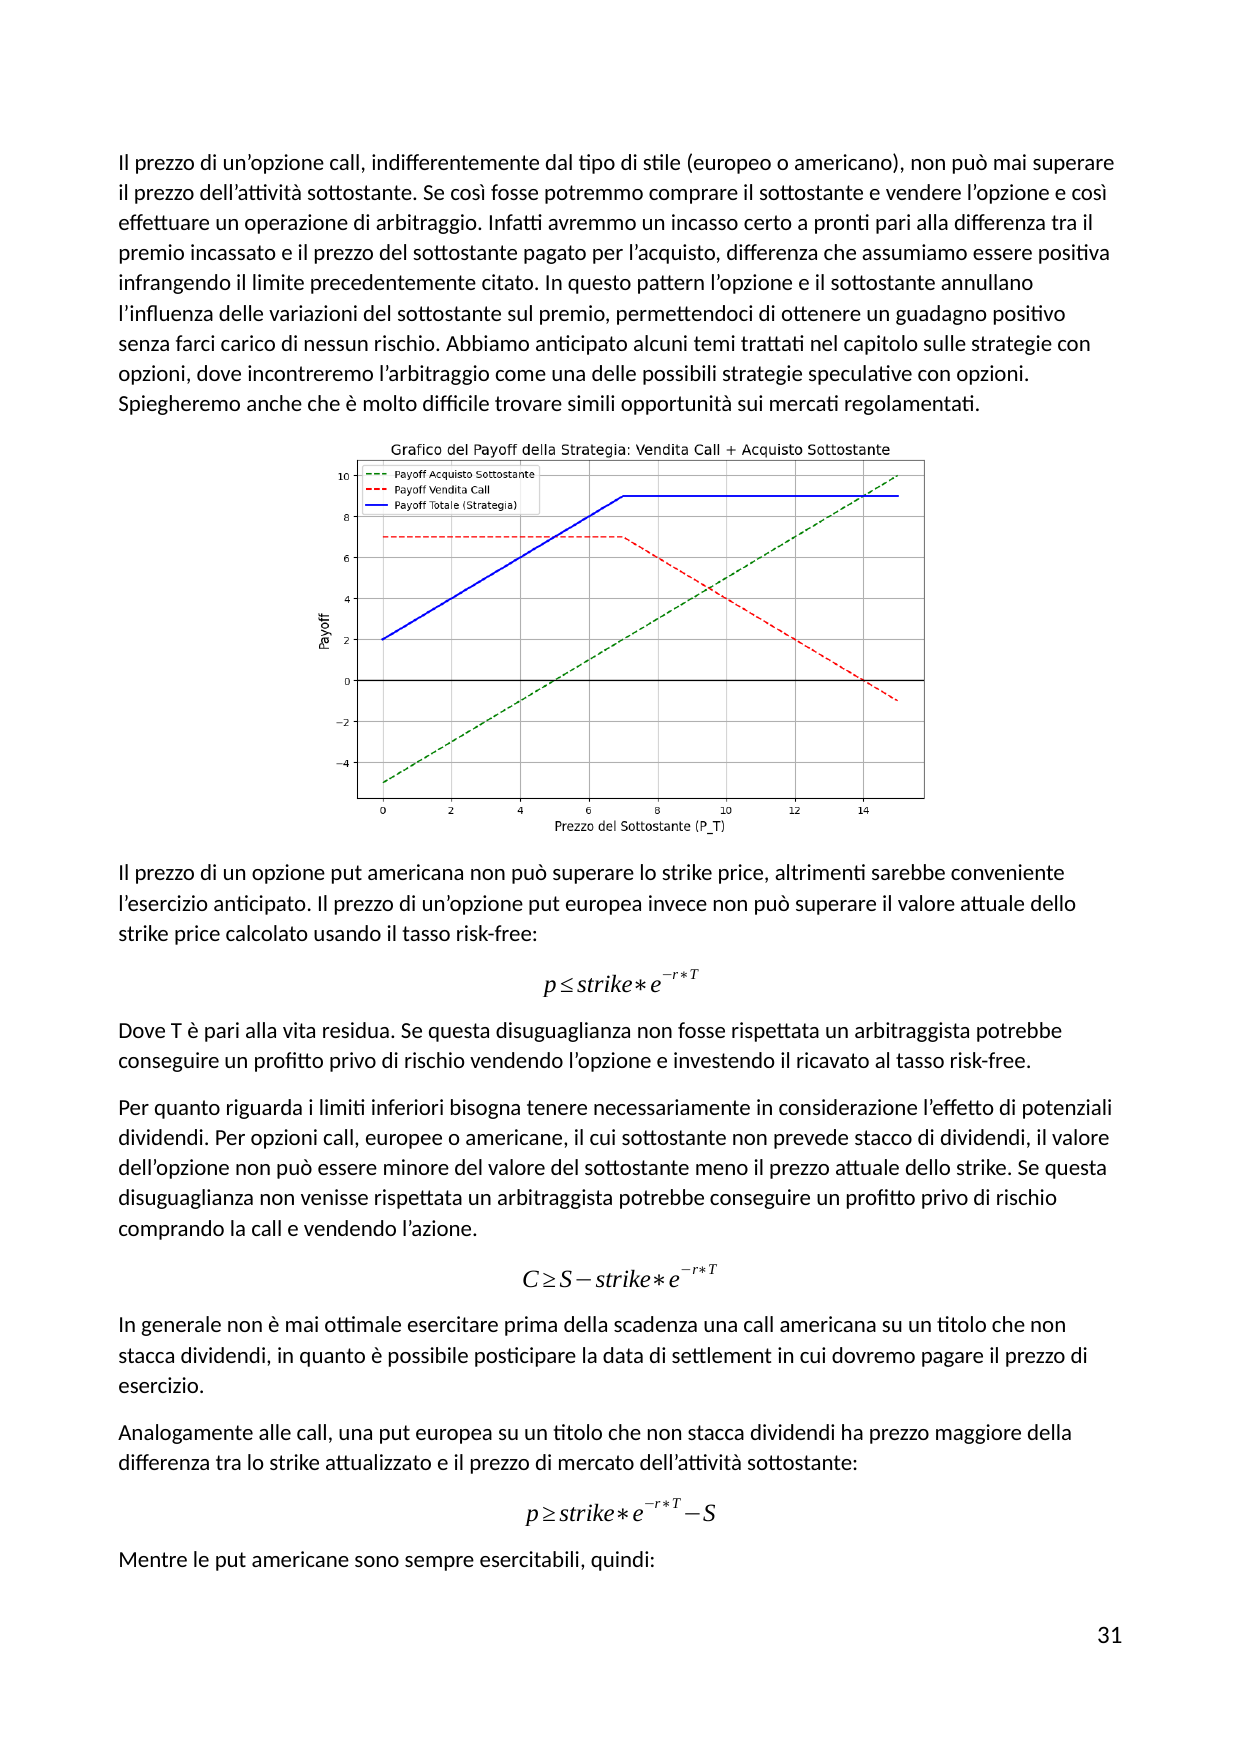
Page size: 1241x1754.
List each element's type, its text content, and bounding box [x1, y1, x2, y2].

text In generale non è mai ottimale esercitare prima della scadenza una call americana su un titolo che non stacca dividendi, in quanto è possibile posticipare la data di settlement in cui dovremo pagare il prezzo di esercizio. [118, 1311, 1122, 1399]
picture [310, 436, 930, 840]
text Per quanto riguarda i limiti inferiori bisogna tenere necessariamente in considerazione l’effetto di potenziali dividendi. Per opzioni call, europee o americane, il cui sottostante non prevede stacco di dividendi, il valore dell’opzione non può essere minore del valore del sottostante meno il prezzo attuale dello strike. Se questa disuguaglianza non venisse rispettata un arbitraggista potrebbe conseguire un profitto privo di rischio comprando la call e vendendo l’azione. [118, 1093, 1122, 1242]
text Il prezzo di un opzione put americana non può superare lo strike price, altrimenti sarebbe conveniente l’esercizio anticipato. Il prezzo di un’opzione put europea invece non può superare il valore attuale dello strike price calcolato usando il tasso risk-free: [118, 858, 1122, 947]
text Mentre le put americane sono sempre esercitabili, quindi: [118, 1545, 1122, 1573]
text Il prezzo di un’opzione call, indifferentemente dal tipo di stile (europeo o americano), non può mai superare il prezzo dell’attività sottostante. Se così fosse potremmo comprare il sottostante e vendere l’opzione e così effettuare un operazione di arbitraggio. Infatti avremmo un incasso certo a pronti pari alla differenza tra il premio incassato e il prezzo del sottostante pagato per l’acquisto, differenza che assumiamo essere positiva infrangendo il limite precedentemente citato. In questo pattern l’opzione e il sottostante annullano l’influenza delle variazioni del sottostante sul premio, permettendoci di ottenere un guadagno positivo senza farci carico di nessun rischio. Abbiamo anticipato alcuni temi trattati nel capitolo sulle strategie con opzioni, dove incontreremo l’arbitraggio come una delle possibili strategie speculative con opzioni. Spiegheremo anche che è molto difficile trovare simili opportunità sui mercati regolamentati. [118, 148, 1122, 417]
text Analogamente alle call, una put europea su un titolo che non stacca dividendi ha prezzo maggiore della differenza tra lo strike attualizzato e il prezzo di mercato dell’attività sottostante: [118, 1418, 1122, 1476]
text Dove T è pari alla vita residua. Se questa disuguaglianza non fosse rispettata un arbitraggista potrebbe conseguire un profitto privo di rischio vendendo l’opzione e investendo il ricavato al tasso risk-free. [118, 1016, 1122, 1074]
